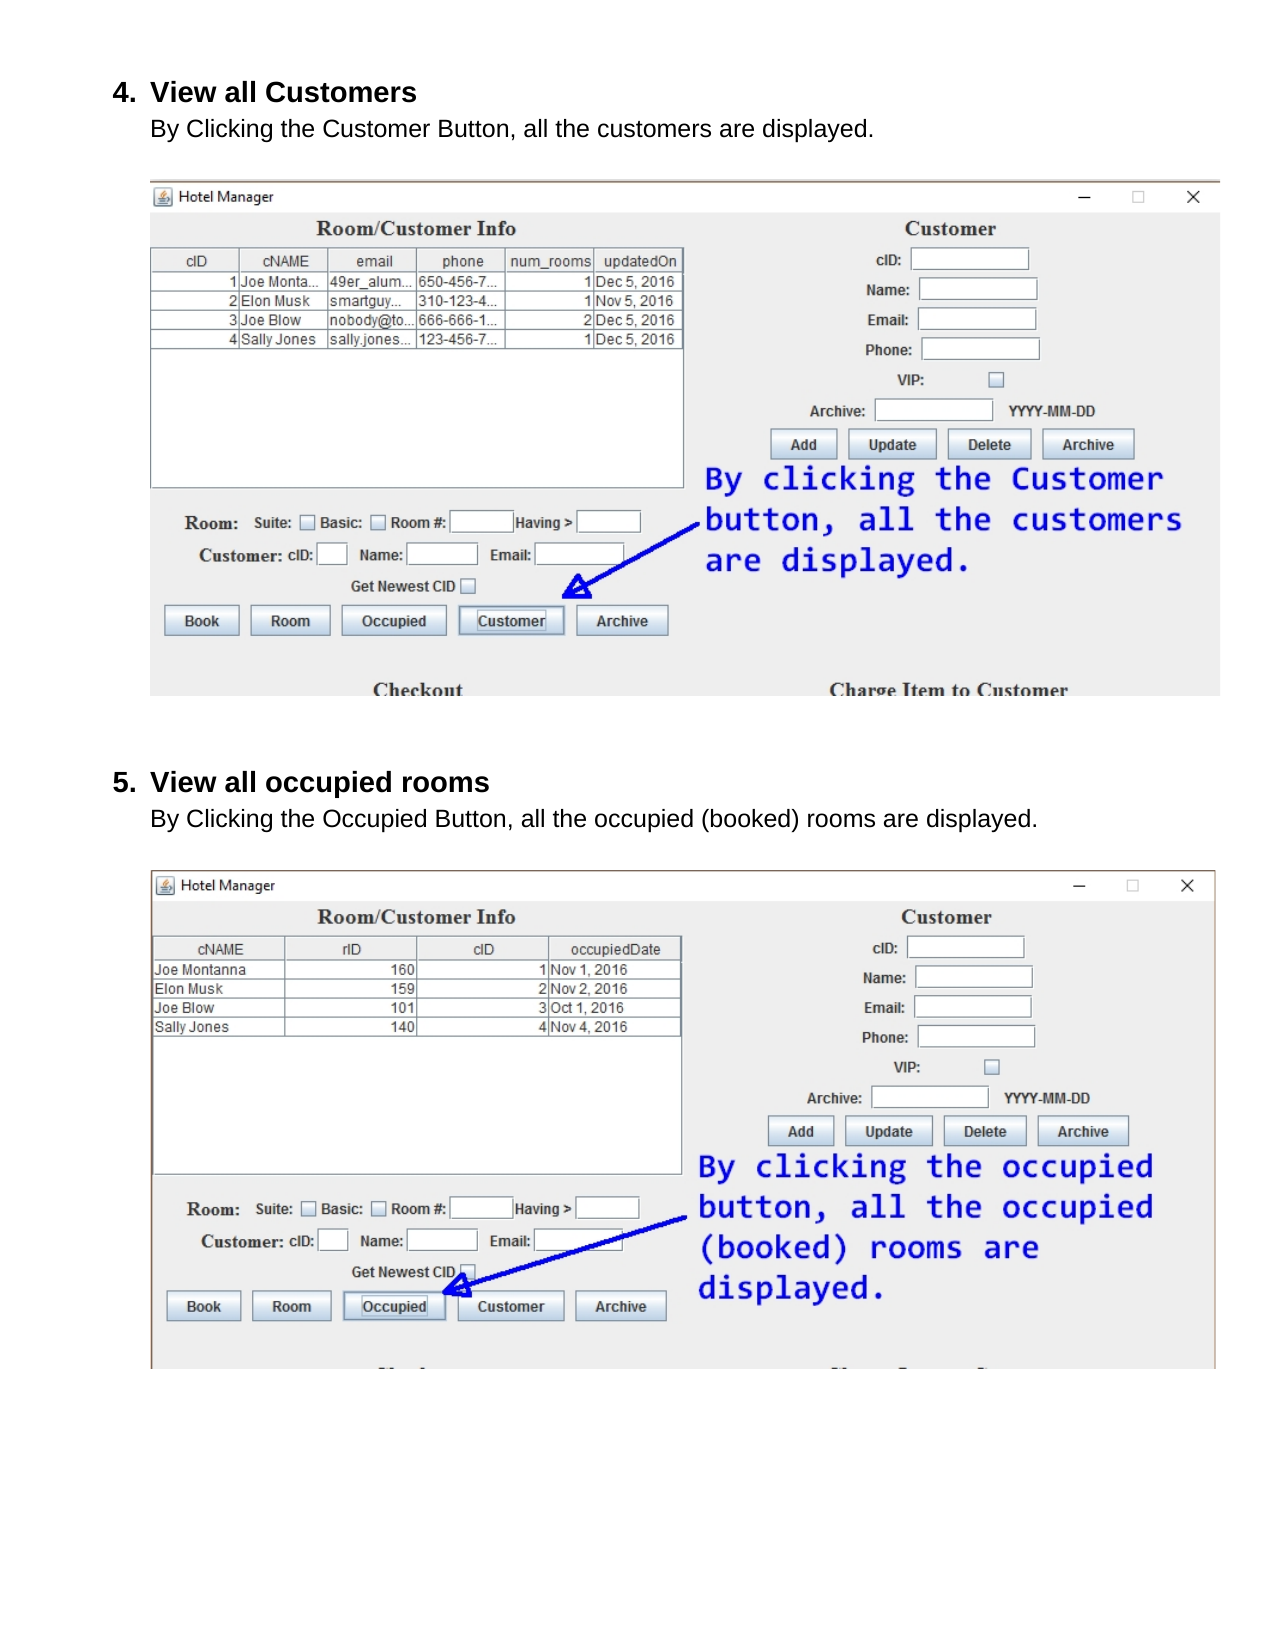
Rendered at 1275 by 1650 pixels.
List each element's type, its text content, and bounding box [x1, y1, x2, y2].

picture [150, 870, 1216, 1369]
list View all Customers [112, 75, 1200, 108]
list View all occupied rooms [112, 765, 1200, 799]
list By Clicking the Customer Button, all the customers are displayed. [150, 113, 1200, 142]
picture [150, 179, 1221, 696]
list By Clicking the Occupied Button, all the occupied (booked) rooms are displayed. [150, 804, 1200, 833]
